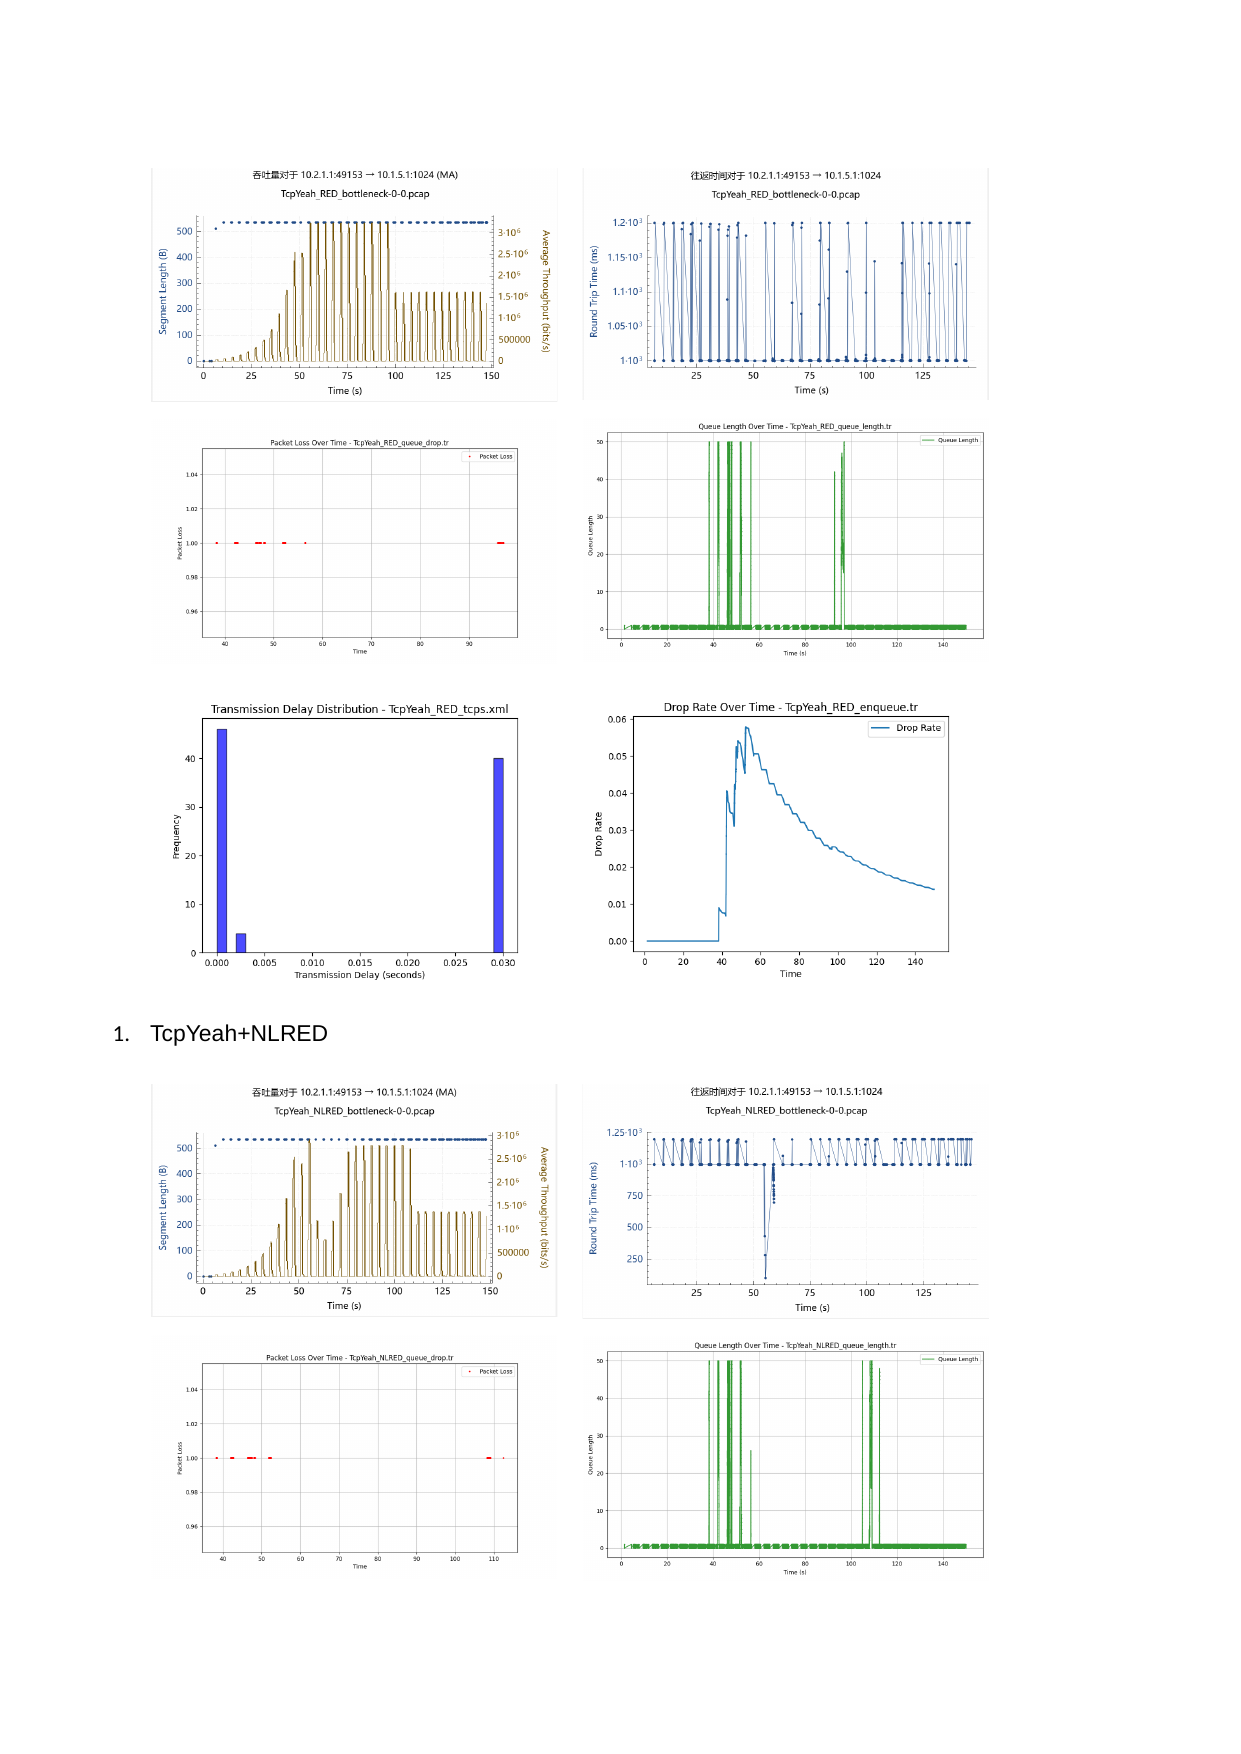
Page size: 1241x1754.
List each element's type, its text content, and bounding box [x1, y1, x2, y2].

picture [582, 679, 989, 985]
picture [582, 1336, 989, 1581]
picture [151, 168, 558, 402]
picture [151, 419, 558, 664]
table_header [139, 1065, 570, 1601]
picture [582, 1084, 989, 1319]
table_header [570, 150, 1001, 1007]
picture [151, 1335, 558, 1579]
picture [151, 1084, 558, 1317]
table_header [139, 150, 570, 1007]
picture [151, 681, 558, 986]
picture [582, 168, 989, 400]
picture [582, 418, 989, 662]
table_header [570, 1065, 1001, 1601]
list TcpYeah+NLRED [112, 1019, 1090, 1047]
